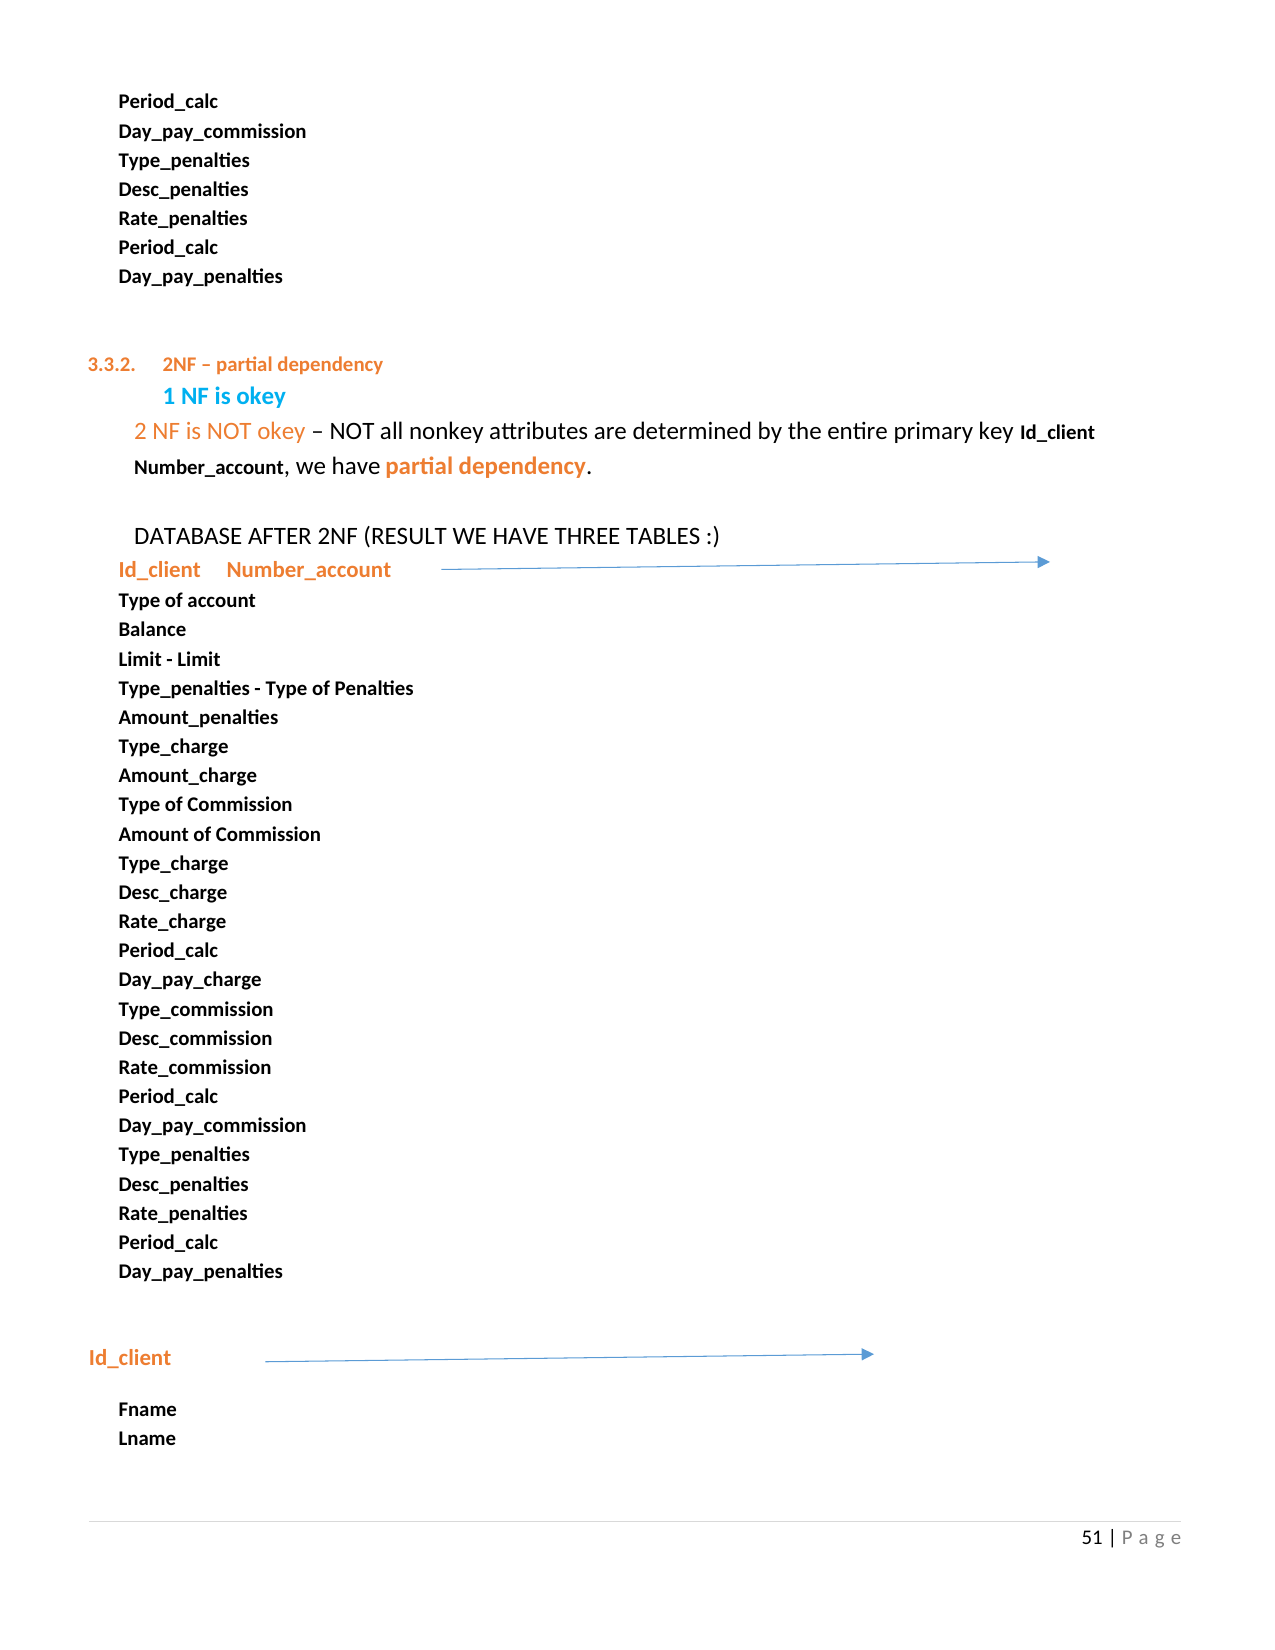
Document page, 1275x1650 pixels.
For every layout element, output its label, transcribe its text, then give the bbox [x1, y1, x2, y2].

list Type_charge [118, 733, 1181, 759]
list Type of Commission [118, 792, 1181, 817]
list Balance [118, 617, 1181, 642]
list 2 NF is NOT okey – NOT all nonkey attributes are determined by the entire primary key Id_client Number_account, we have partial dependency. [134, 415, 1181, 481]
list Limit - Limit [118, 646, 1181, 671]
list Type_charge [118, 850, 1181, 875]
list Rate_charge [118, 908, 1181, 934]
list Rate_penalties [118, 1200, 1181, 1225]
list Type_penalties [118, 1142, 1181, 1167]
list Amount_penalties [118, 704, 1181, 729]
list Desc_penalties [118, 176, 1181, 202]
list Day_pay_commission [118, 118, 1181, 143]
list Type_penalties - Type of Penalties [118, 675, 1181, 700]
list Day_pay_penalties [118, 1258, 1181, 1284]
list Fname [118, 1396, 1181, 1422]
list Type_commission [118, 996, 1181, 1021]
list Type of account [118, 587, 1181, 613]
list Desc_commission [118, 1025, 1181, 1050]
list Day_pay_penalties [118, 264, 1181, 289]
list Period_calc [118, 1229, 1181, 1254]
list Id_client Number_account [118, 555, 1181, 583]
list Type_penalties [118, 147, 1181, 172]
list 2NF – partial dependency [87, 351, 1181, 377]
list Desc_charge [118, 879, 1181, 904]
list Amount_charge [118, 762, 1181, 788]
list Amount of Commission [118, 821, 1181, 846]
list Day_pay_commission [118, 1112, 1181, 1138]
list Desc_penalties [118, 1171, 1181, 1196]
text Id_client [89, 1343, 1181, 1371]
list Lname [118, 1426, 1181, 1451]
list Period_calc [118, 1083, 1181, 1109]
list Period_calc [118, 937, 1181, 963]
list Rate_penalties [118, 205, 1181, 231]
list Rate_commission [118, 1054, 1181, 1079]
list DATABASE AFTER 2NF (RESULT WE HAVE THREE TABLES :) [134, 520, 1181, 551]
list 1 NF is okey [162, 380, 1181, 411]
list Period_calc [118, 89, 1181, 114]
list Day_pay_charge [118, 967, 1181, 992]
list Period_calc [118, 234, 1181, 260]
